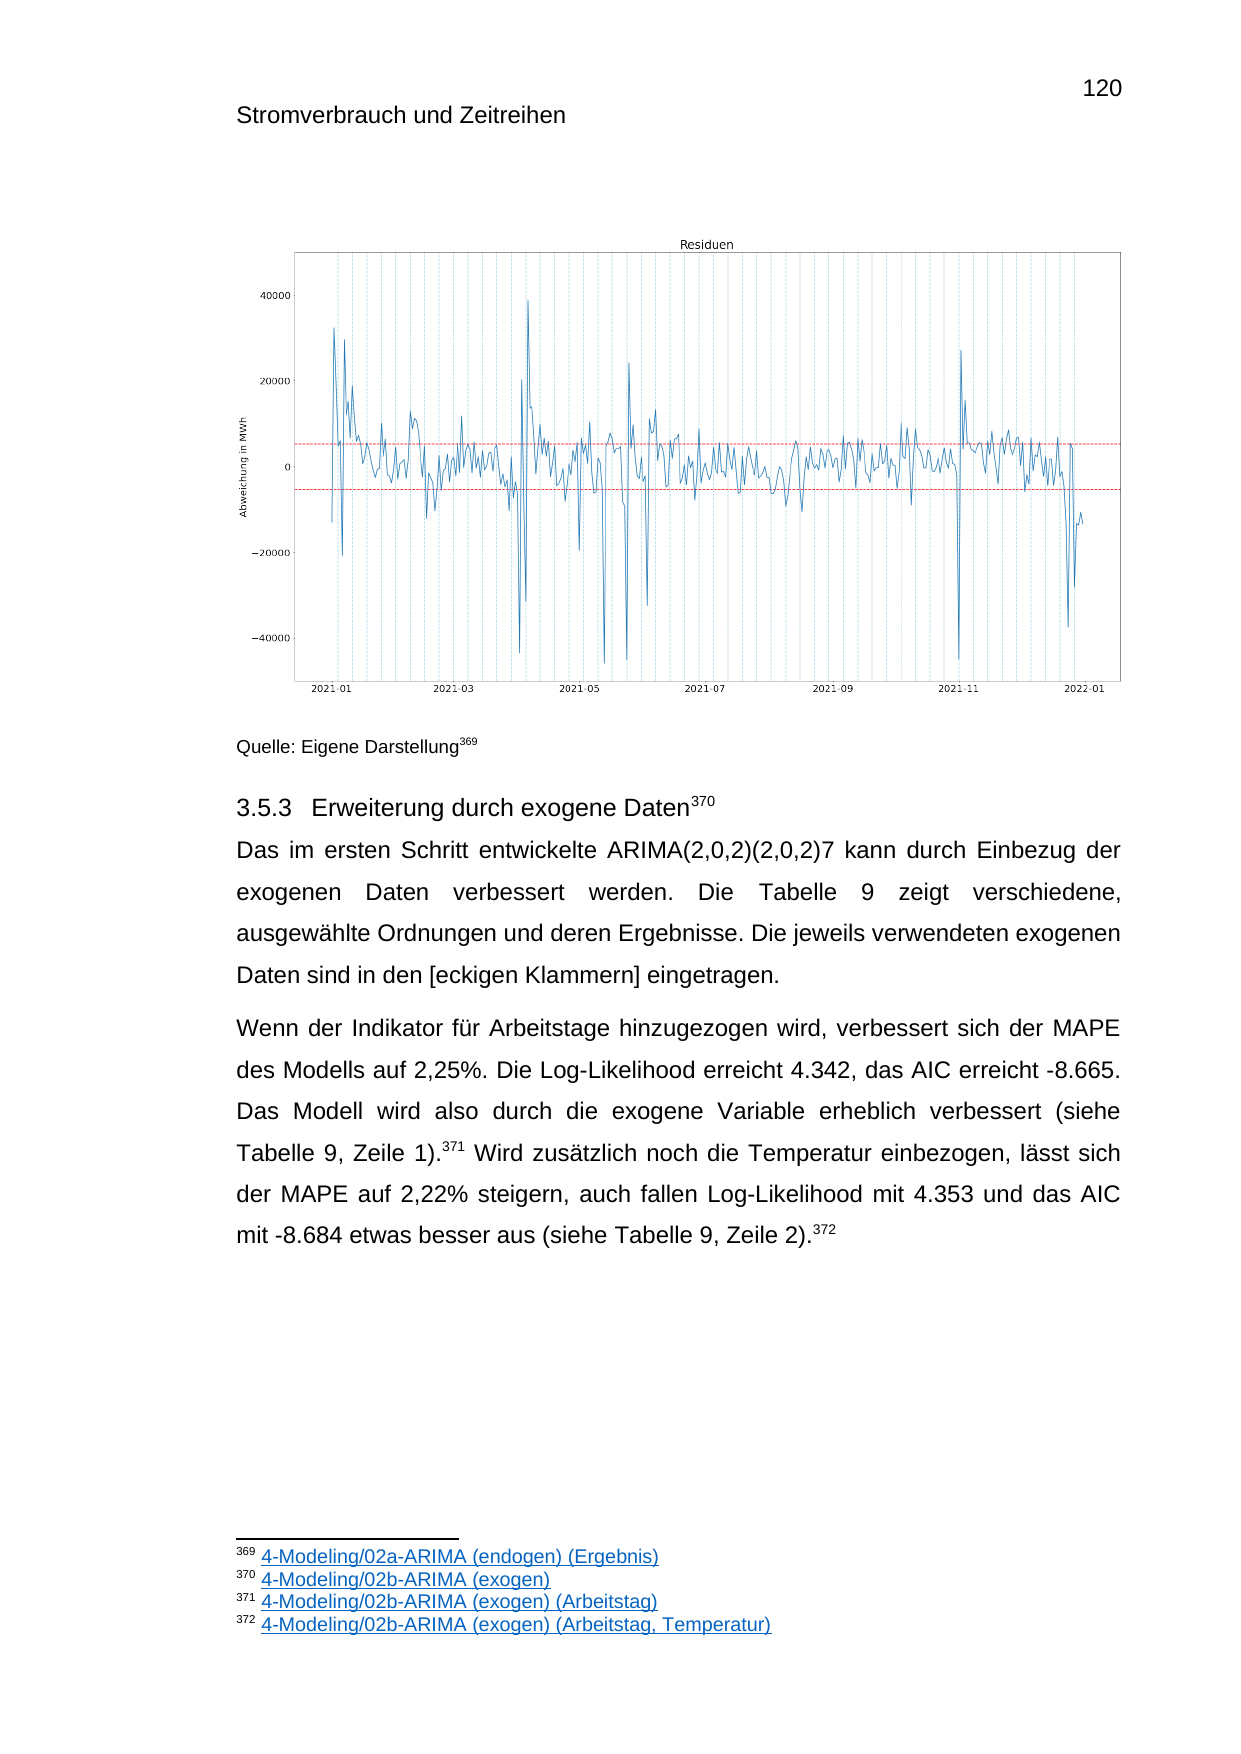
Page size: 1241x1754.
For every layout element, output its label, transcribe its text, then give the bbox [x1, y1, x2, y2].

text Quelle: Eigene Darstellung [236, 736, 1122, 757]
picture [236, 236, 1123, 697]
text Wenn der Indikator für Arbeitstage hinzugezogen wird, verbessert sich der MAPE des Modells auf 2,25%. Die Log-Likelihood erreicht 4.342, das AIC erreicht -8.665. Das Modell wird also durch die exogene Variable erheblich verbessert (siehe Tabelle 9, Zeile 1). Wird zusätzlich noch die Temperatur einbezogen, lässt sich der MAPE auf 2,22% steigern, auch fallen Log-Likelihood mit 4.353 und das AIC mit -8.684 etwas besser aus (siehe Tabelle 9, Zeile 2). [236, 1014, 1122, 1249]
text Das im ersten Schritt entwickelte ARIMA(2,0,2)(2,0,2)7 kann durch Einbezug der exogenen Daten verbessert werden. Die Tabelle 9 zeigt verschiedene, ausgewählte Ordnungen und deren Ergebnisse. Die jeweils verwendeten exogenen Daten sind in den [eckigen Klammern] eingetragen. [236, 836, 1122, 988]
subtitle Erweiterung durch exogene Daten [236, 793, 1122, 822]
